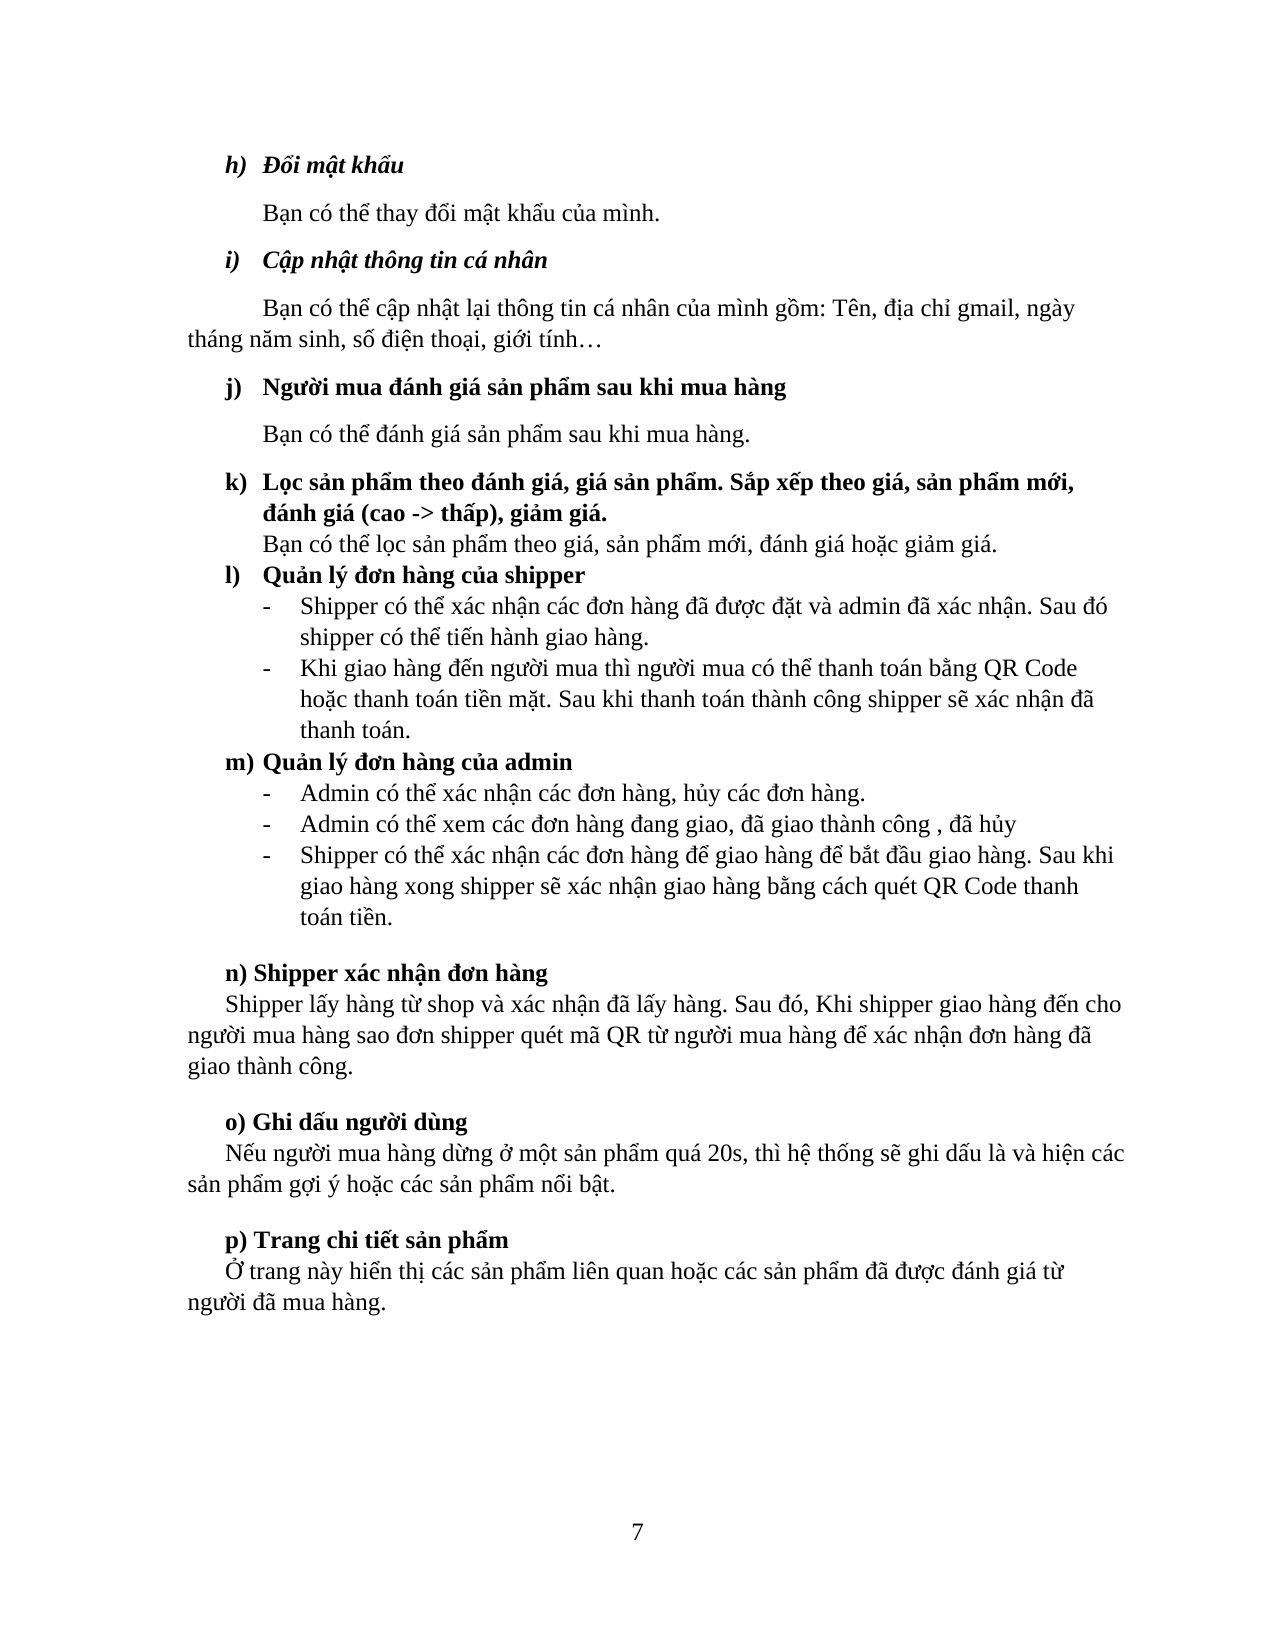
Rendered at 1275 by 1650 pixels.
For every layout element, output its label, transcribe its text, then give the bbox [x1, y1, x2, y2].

text Bạn có thể lọc sản phẩm theo giá, sản phẩm mới, đánh giá hoặc giảm giá. [262, 529, 1125, 558]
list Người mua đánh giá sản phẩm sau khi mua hàng [225, 372, 1125, 401]
list Lọc sản phẩm theo đánh giá, giá sản phẩm. Sắp xếp theo giá, sản phẩm mới, đánh giá (cao -> thấp), giảm giá. [225, 467, 1125, 527]
text o) Ghi dấu người dùng Nếu người mua hàng dừng ở một sản phẩm quá 20s, thì hệ thống sẽ ghi dấu là và hiện các sản phẩm gợi ý hoặc các sản phẩm nổi bật. [187, 1107, 1125, 1198]
text Bạn có thể thay đổi mật khẩu của mình. [187, 198, 1125, 226]
list Shipper có thể xác nhận các đơn hàng đã được đặt và admin đã xác nhận. Sau đó shipper có thể tiến hành giao hàng. [262, 591, 1125, 651]
list Khi giao hàng đến người mua thì người mua có thể thanh toán bằng QR Code hoặc thanh toán tiền mặt. Sau khi thanh toán thành công shipper sẽ xác nhận đã thanh toán. [262, 653, 1125, 744]
text p) Trang chi tiết sản phẩm Ở trang này hiển thị các sản phẩm liên quan hoặc các sản phẩm đã được đánh giá từ người đã mua hàng. [187, 1225, 1125, 1316]
text Bạn có thể cập nhật lại thông tin cá nhân của mình gồm: Tên, địa chỉ gmail, ngày tháng năm sinh, số điện thoại, giới tính… [187, 293, 1125, 353]
list Admin có thể xác nhận các đơn hàng, hủy các đơn hàng. [262, 778, 1125, 806]
list Quản lý đơn hàng của shipper [225, 560, 1125, 589]
text Bạn có thể đánh giá sản phẩm sau khi mua hàng. [187, 419, 1125, 448]
list Quản lý đơn hàng của admin [225, 747, 1125, 775]
list Admin có thể xem các đơn hàng đang giao, đã giao thành công , đã hủy [262, 809, 1125, 837]
list Shipper có thể xác nhận các đơn hàng để giao hàng để bắt đầu giao hàng. Sau khi giao hàng xong shipper sẽ xác nhận giao hàng bằng cách quét QR Code thanh toán tiền. [262, 840, 1125, 931]
list Đổi mật khẩu [225, 150, 1125, 179]
list Cập nhật thông tin cá nhân [225, 245, 1125, 274]
text n) Shipper xác nhận đơn hàng Shipper lấy hàng từ shop và xác nhận đã lấy hàng. Sau đó, Khi shipper giao hàng đến cho người mua hàng sao đơn shipper quét mã QR từ người mua hàng để xác nhận đơn hàng đã giao thành công. [187, 958, 1125, 1080]
